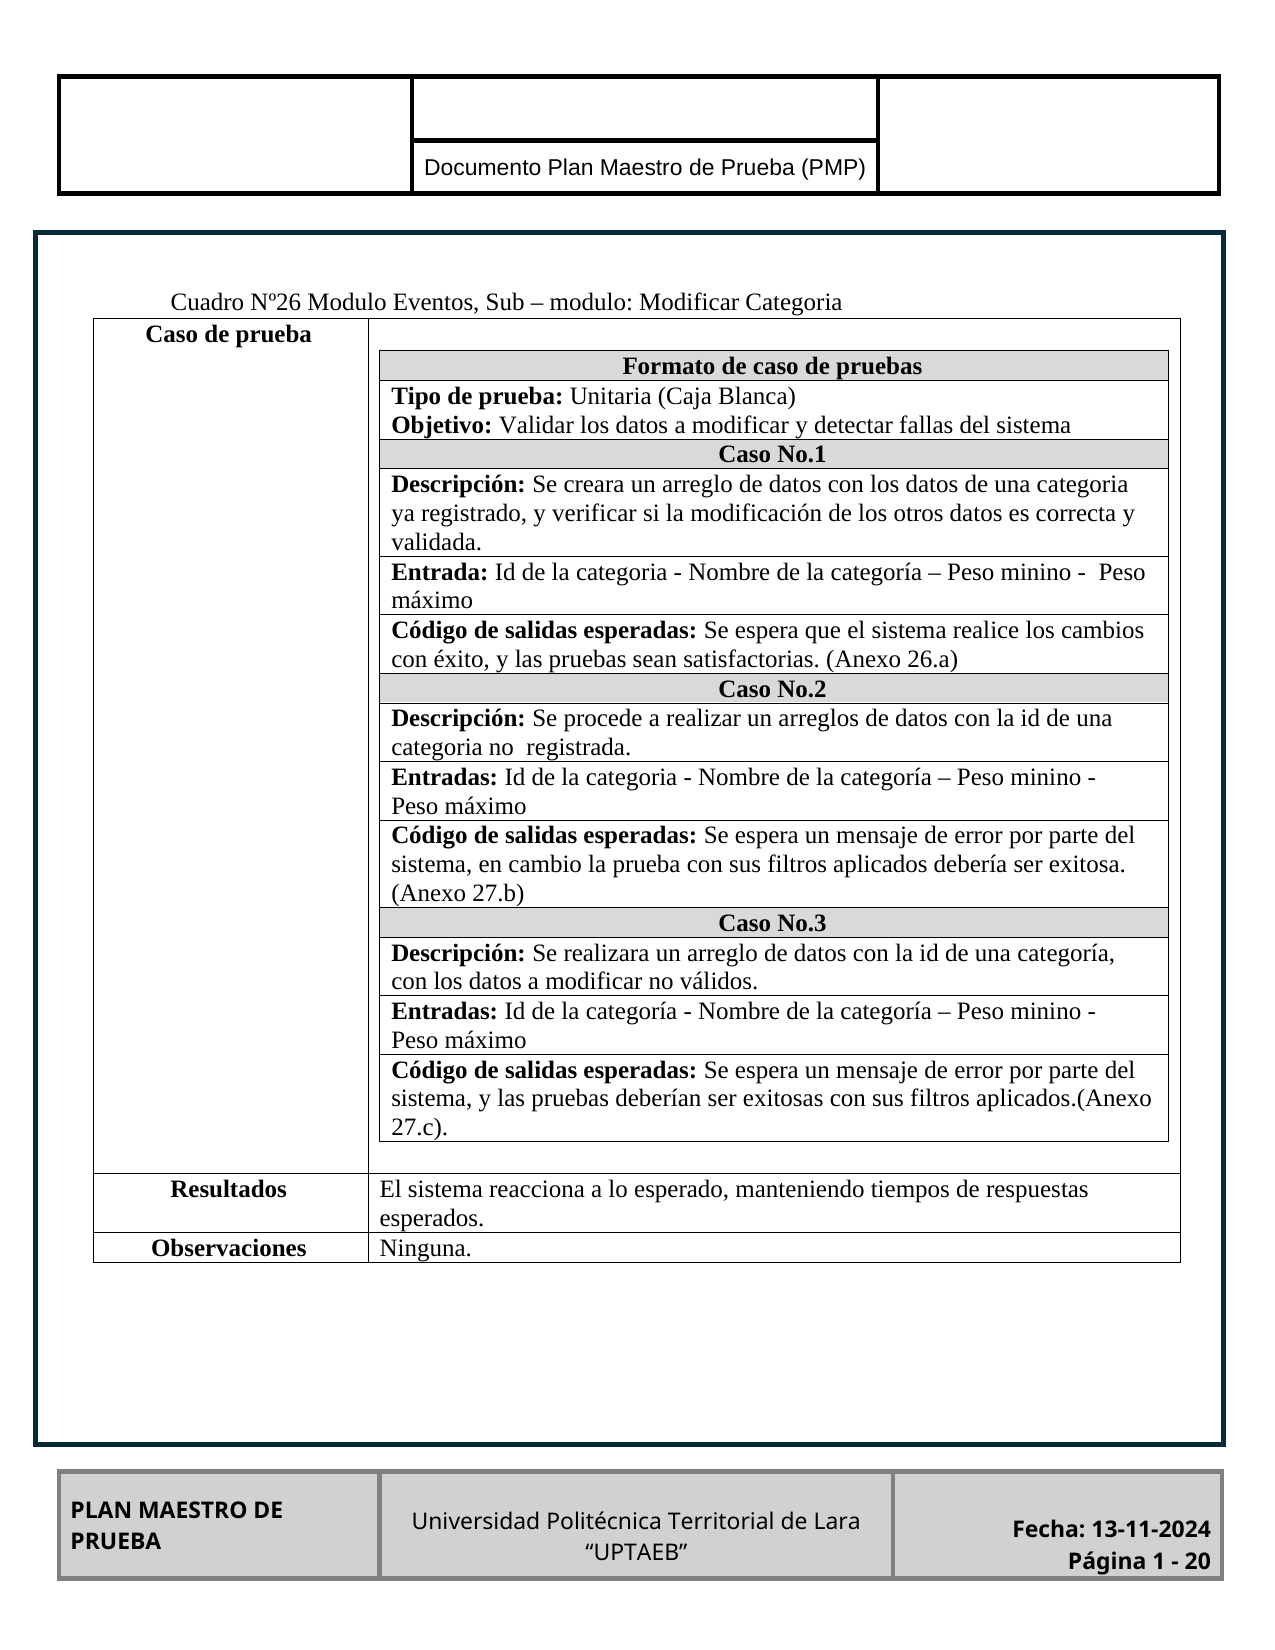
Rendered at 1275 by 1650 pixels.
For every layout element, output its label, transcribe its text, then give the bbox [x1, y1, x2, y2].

table_cell El sistema reacciona a lo esperado, manteniendo tiempos de respuestas esperados. [369, 1174, 1180, 1232]
table_cell Ninguna. [369, 1233, 1180, 1262]
table_cell Observaciones [94, 1233, 368, 1262]
text Cuadro Nº26 Modulo Eventos, Sub – modulo: Modificar Categoria [170, 287, 1181, 316]
table_header [369, 319, 1180, 1173]
table_header Caso de prueba [94, 319, 368, 1173]
table_cell Resultados [94, 1174, 368, 1232]
